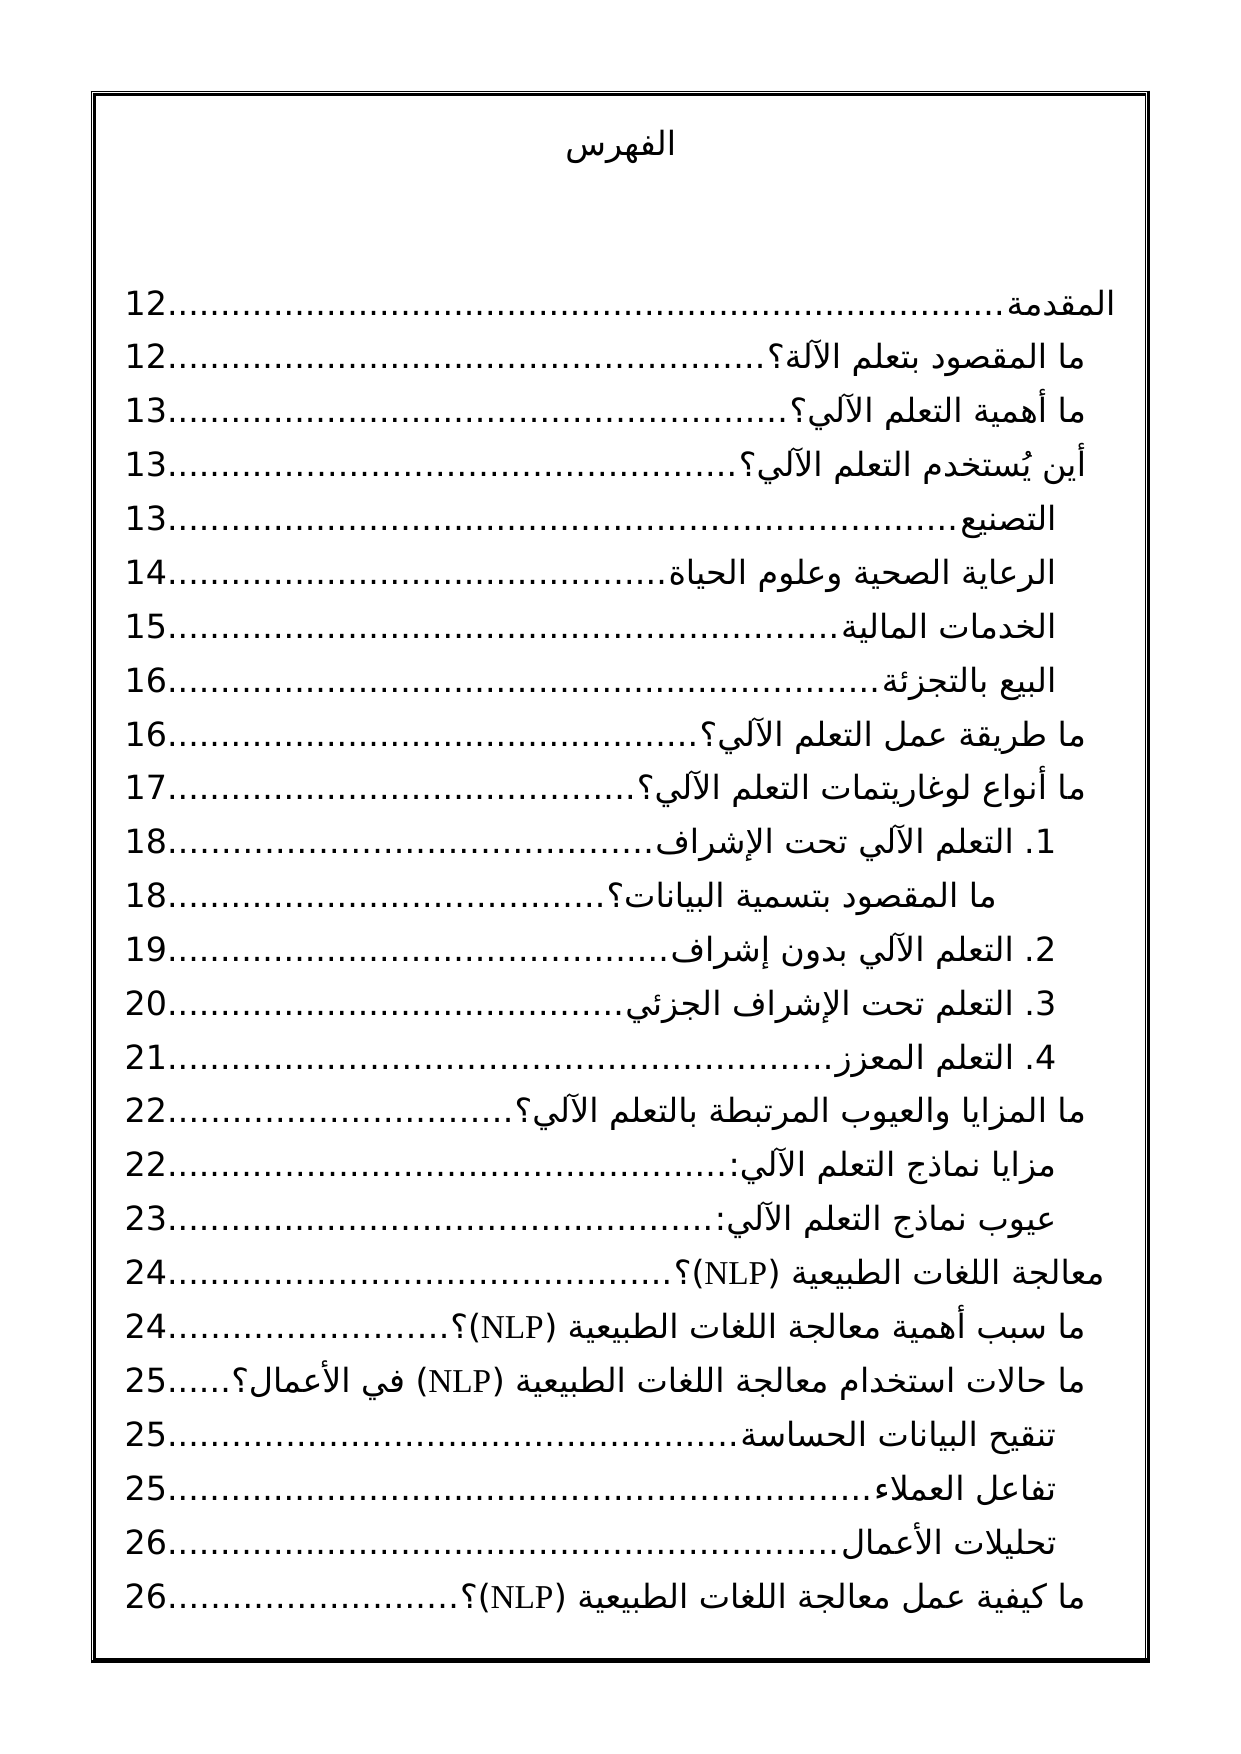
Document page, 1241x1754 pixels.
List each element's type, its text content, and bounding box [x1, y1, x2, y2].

text الفهرس [125, 125, 1115, 164]
